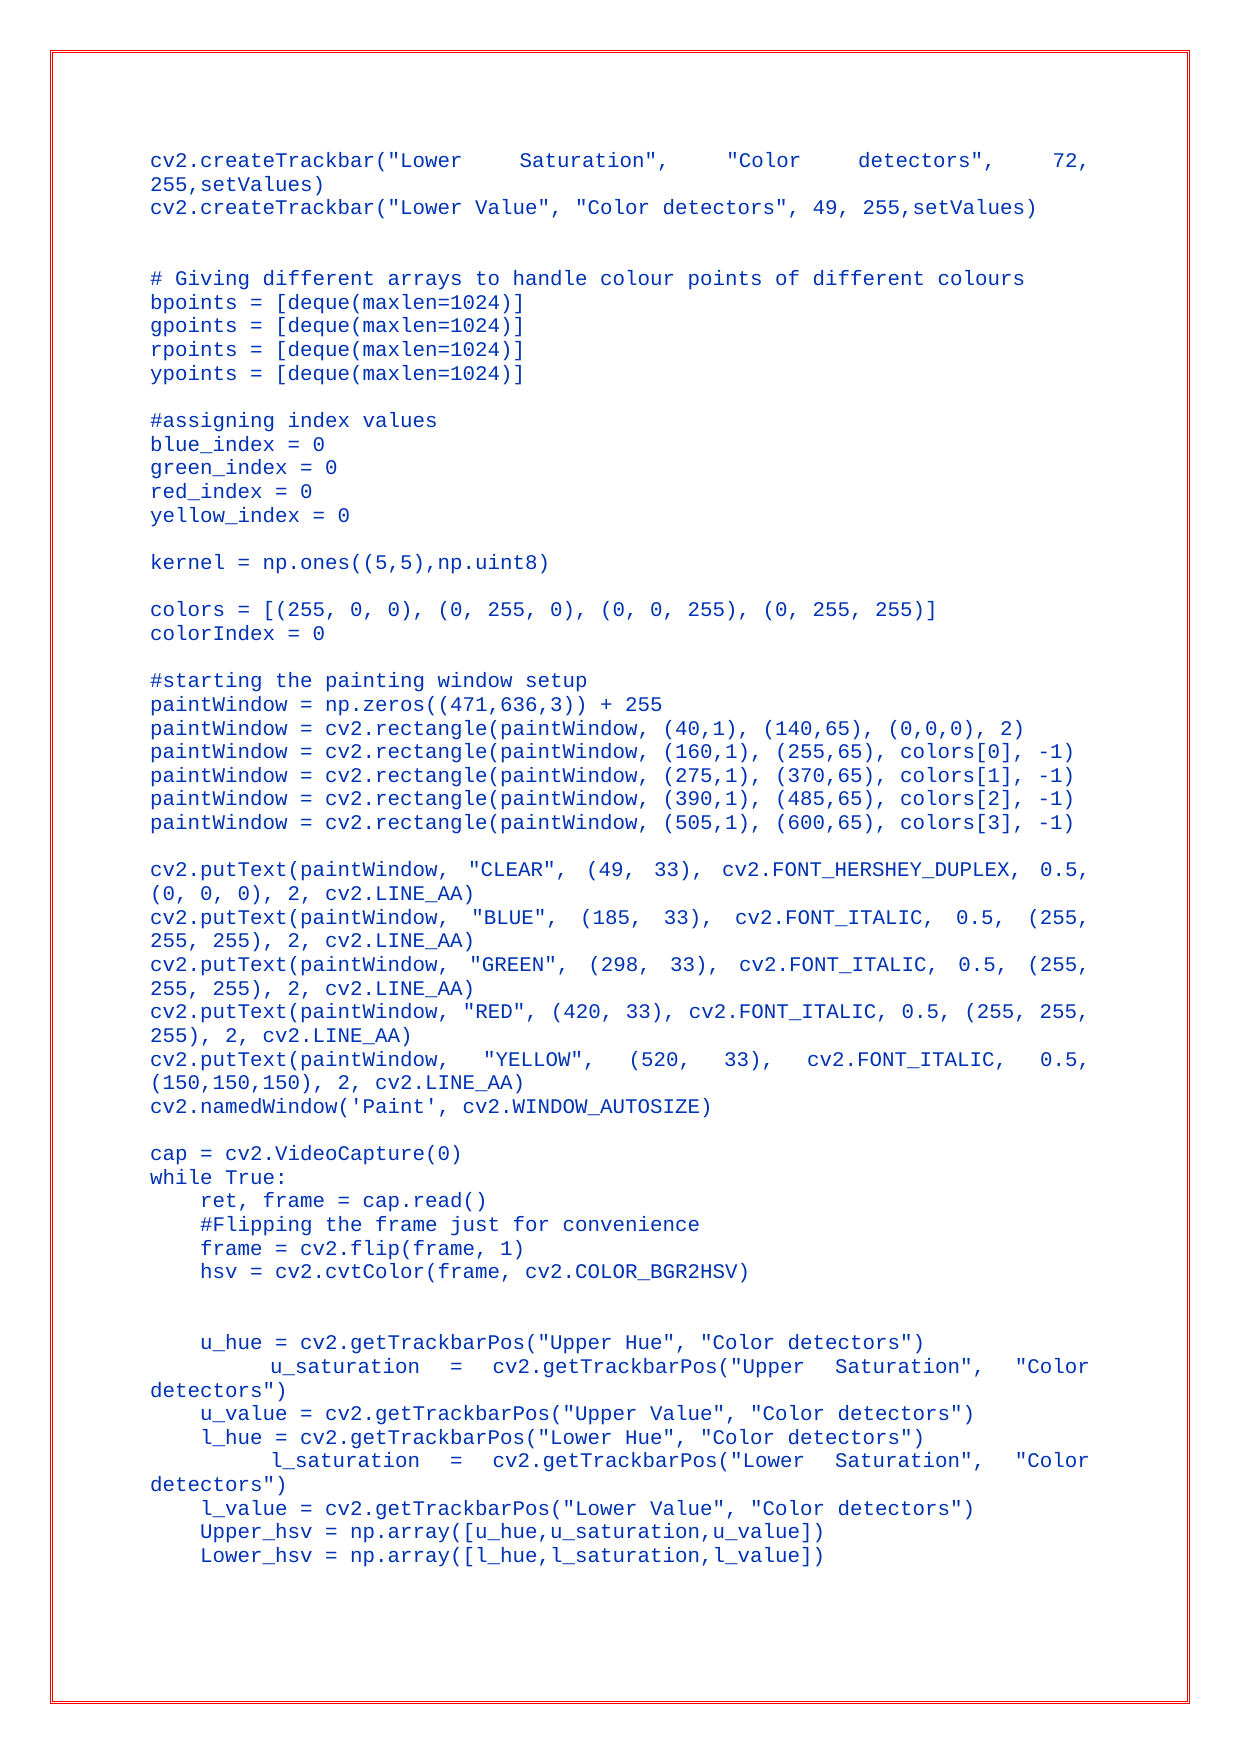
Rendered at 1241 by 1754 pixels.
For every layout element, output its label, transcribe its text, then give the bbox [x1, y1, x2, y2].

text red_index = 0 [150, 481, 1090, 505]
text kernel = np.ones((5,5),np.uint8) [150, 552, 1090, 576]
text #Flipping the frame just for convenience [150, 1214, 1090, 1238]
text Upper_hsv = np.array([u_hue,u_saturation,u_value]) [150, 1521, 1090, 1545]
text rpoints = [deque(maxlen=1024)] [150, 339, 1090, 363]
text u_saturation = cv2.getTrackbarPos("Upper Saturation", "Color detectors") [150, 1356, 1090, 1403]
text paintWindow = cv2.rectangle(paintWindow, (40,1), (140,65), (0,0,0), 2) [150, 717, 1090, 741]
text colorIndex = 0 [150, 623, 1090, 647]
text bpoints = [deque(maxlen=1024)] [150, 292, 1090, 316]
text # Giving different arrays to handle colour points of different colours [150, 268, 1090, 292]
text green_index = 0 [150, 457, 1090, 481]
text colors = [(255, 0, 0), (0, 255, 0), (0, 0, 255), (0, 255, 255)] [150, 599, 1090, 623]
text #assigning index values [150, 410, 1090, 434]
text paintWindow = cv2.rectangle(paintWindow, (275,1), (370,65), colors[1], -1) [150, 765, 1090, 788]
text cv2.namedWindow('Paint', cv2.WINDOW_AUTOSIZE) [150, 1096, 1090, 1119]
text Lower_hsv = np.array([l_hue,l_saturation,l_value]) [150, 1545, 1090, 1569]
text paintWindow = cv2.rectangle(paintWindow, (160,1), (255,65), colors[0], -1) [150, 741, 1090, 765]
text cv2.createTrackbar("Lower Saturation", "Color detectors", 72, 255,setValues) [150, 150, 1090, 197]
text while True: [150, 1167, 1090, 1190]
text frame = cv2.flip(frame, 1) [150, 1238, 1090, 1261]
text u_value = cv2.getTrackbarPos("Upper Value", "Color detectors") [150, 1403, 1090, 1427]
text paintWindow = np.zeros((471,636,3)) + 255 [150, 694, 1090, 717]
text ypoints = [deque(maxlen=1024)] [150, 363, 1090, 386]
text paintWindow = cv2.rectangle(paintWindow, (505,1), (600,65), colors[3], -1) [150, 812, 1090, 836]
text hsv = cv2.cvtColor(frame, cv2.COLOR_BGR2HSV) [150, 1261, 1090, 1285]
text cv2.putText(paintWindow, "RED", (420, 33), cv2.FONT_ITALIC, 0.5, (255, 255, 255), 2, cv2.LINE_AA) [150, 1001, 1090, 1048]
text u_hue = cv2.getTrackbarPos("Upper Hue", "Color detectors") [150, 1332, 1090, 1356]
text cap = cv2.VideoCapture(0) [150, 1143, 1090, 1167]
text ret, frame = cap.read() [150, 1190, 1090, 1214]
text blue_index = 0 [150, 434, 1090, 457]
text cv2.putText(paintWindow, "CLEAR", (49, 33), cv2.FONT_HERSHEY_DUPLEX, 0.5, (0, 0, 0), 2, cv2.LINE_AA) [150, 859, 1090, 907]
text cv2.putText(paintWindow, "YELLOW", (520, 33), cv2.FONT_ITALIC, 0.5, (150,150,150), 2, cv2.LINE_AA) [150, 1048, 1090, 1096]
text l_hue = cv2.getTrackbarPos("Lower Hue", "Color detectors") [150, 1427, 1090, 1451]
text paintWindow = cv2.rectangle(paintWindow, (390,1), (485,65), colors[2], -1) [150, 788, 1090, 812]
text gpoints = [deque(maxlen=1024)] [150, 316, 1090, 339]
text cv2.createTrackbar("Lower Value", "Color detectors", 49, 255,setValues) [150, 197, 1090, 221]
text l_saturation = cv2.getTrackbarPos("Lower Saturation", "Color detectors") [150, 1451, 1090, 1498]
text cv2.putText(paintWindow, "GREEN", (298, 33), cv2.FONT_ITALIC, 0.5, (255, 255, 255), 2, cv2.LINE_AA) [150, 954, 1090, 1001]
text yellow_index = 0 [150, 505, 1090, 528]
text #starting the painting window setup [150, 670, 1090, 694]
text cv2.putText(paintWindow, "BLUE", (185, 33), cv2.FONT_ITALIC, 0.5, (255, 255, 255), 2, cv2.LINE_AA) [150, 907, 1090, 954]
text l_value = cv2.getTrackbarPos("Lower Value", "Color detectors") [150, 1498, 1090, 1521]
